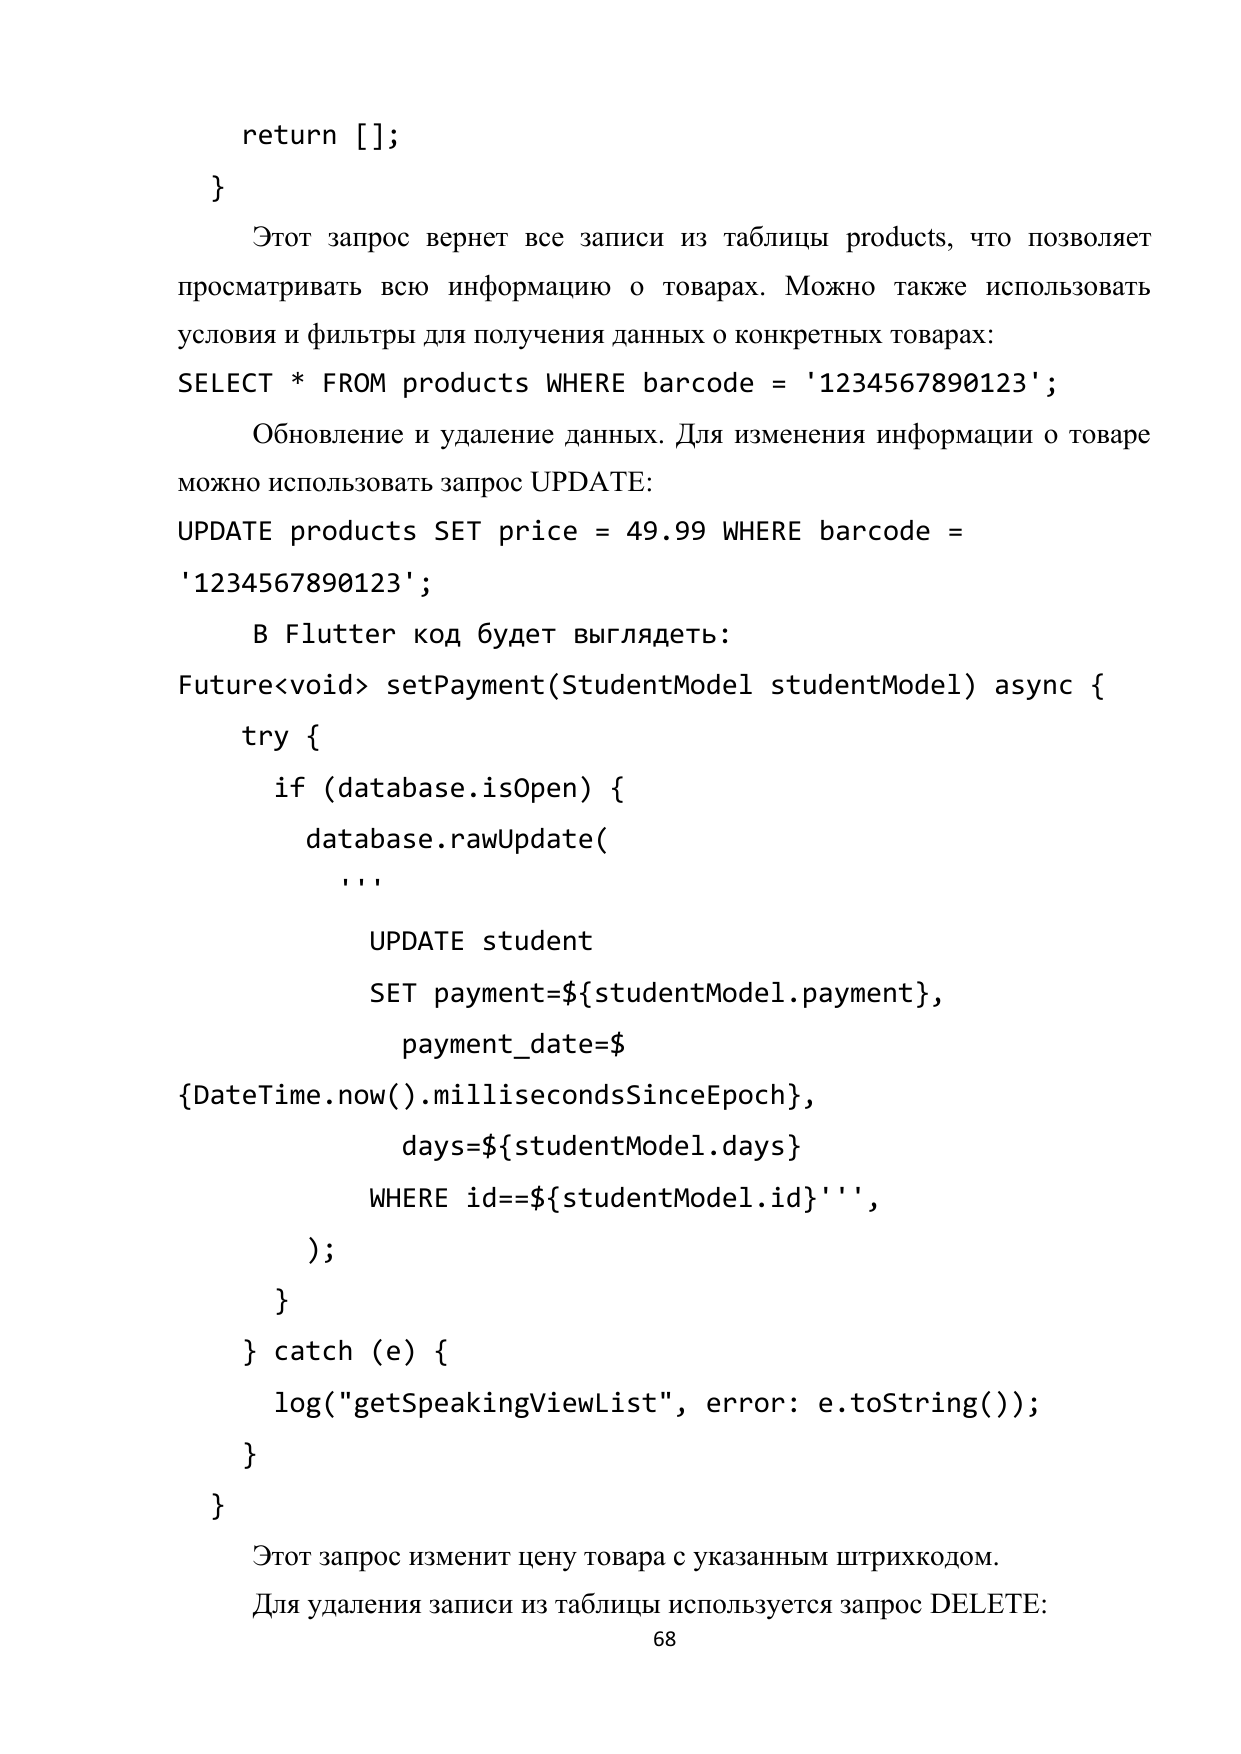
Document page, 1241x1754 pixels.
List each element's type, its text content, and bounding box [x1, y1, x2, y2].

text log("getSpeakingViewList", error: e.toString()); [177, 1385, 1152, 1419]
text return []; [177, 118, 1152, 152]
text } [177, 1488, 1152, 1522]
text Этот запрос вернет все записи из таблицы products, что позволяет просматривать всю информацию о товарах. Можно также использовать условия и фильтры для получения данных о конкретных товарах: [177, 221, 1152, 350]
text } catch (e) { [177, 1334, 1152, 1368]
text Обновление и удаление данных. Для изменения информации о товаре можно использовать запрос UPDATE: [177, 417, 1152, 498]
text } [177, 169, 1152, 203]
text try { [177, 719, 1152, 753]
text UPDATE products SET price = 49.99 WHERE barcode = '1234567890123'; [177, 514, 1152, 599]
text days=${studentModel.days} [177, 1129, 1152, 1163]
text } [177, 1283, 1152, 1317]
text UPDATE student [177, 924, 1152, 958]
text В Flutter код будет выглядеть: [177, 617, 1152, 651]
text if (database.isOpen) { [177, 770, 1152, 804]
text ''' [177, 873, 1152, 907]
text SET payment=${studentModel.payment}, [177, 975, 1152, 1009]
text payment_date=${DateTime.now().millisecondsSinceEpoch}, [177, 1027, 1152, 1112]
text Future<void> setPayment(StudentModel studentModel) async { [177, 668, 1152, 702]
text Для удаления записи из таблицы используется запрос DELETE: [177, 1587, 1152, 1620]
text ); [177, 1232, 1152, 1266]
text } [177, 1437, 1152, 1471]
text database.rawUpdate( [177, 822, 1152, 856]
text Этот запрос изменит цену товара с указанным штрихкодом. [177, 1539, 1152, 1571]
text SELECT * FROM products WHERE barcode = '1234567890123'; [177, 366, 1152, 400]
text WHERE id==${studentModel.id}''', [177, 1180, 1152, 1214]
